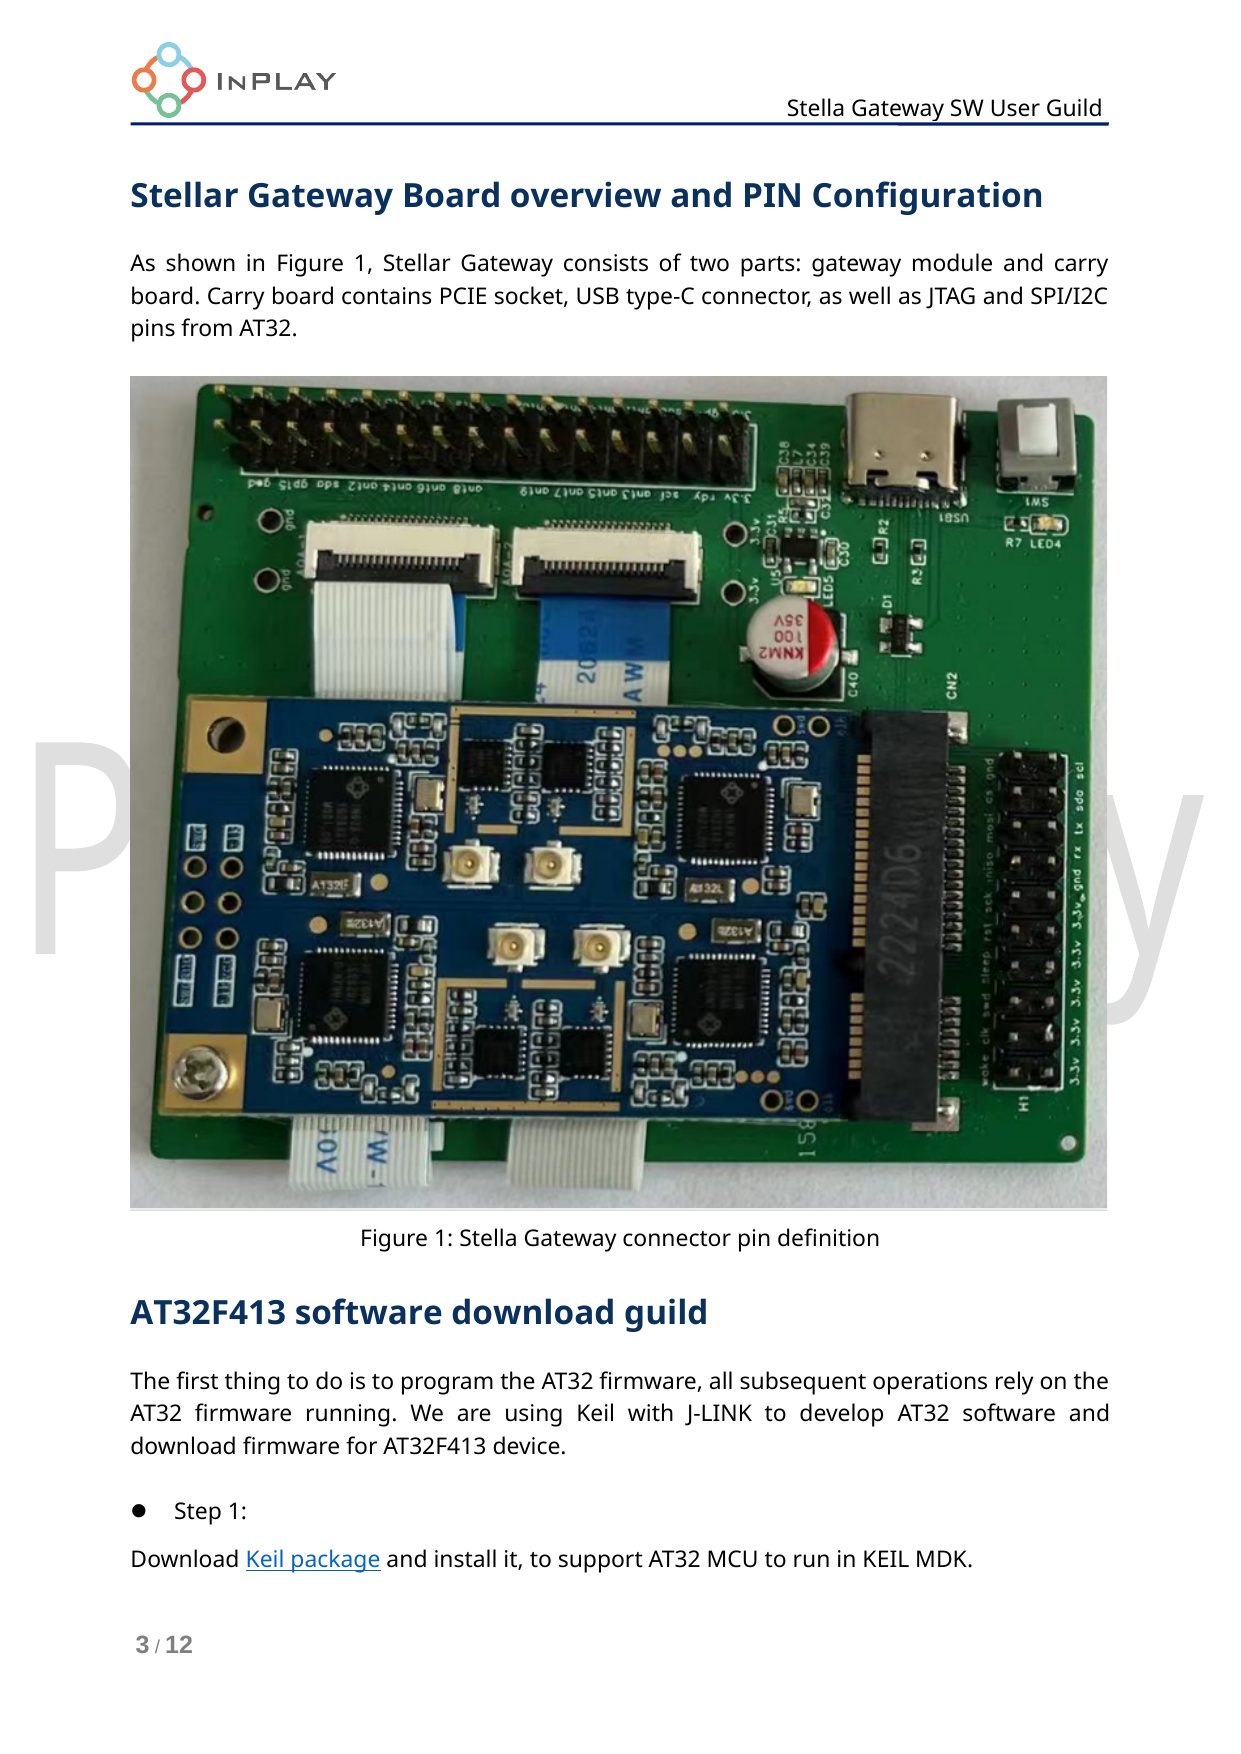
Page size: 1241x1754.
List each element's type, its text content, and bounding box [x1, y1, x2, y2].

text The first thing to do is to program the AT32 firmware, all subsequent operations rely on the AT32 firmware running. We are using Keil with J-LINK to develop AT32 software and download firmware for AT32F413 device. [130, 1364, 1110, 1462]
subtitle AT32F413 software download guild [130, 1279, 1110, 1344]
text As shown in Figure 1, Stellar Gateway consists of two parts: gateway module and carry board. Carry board contains PCIE socket, USB type-C connector, as well as JTAG and SPI/I2C pins from AT32. [130, 247, 1110, 344]
text Figure 1: Stella Gateway connector pin definition [130, 1222, 1110, 1254]
text Download Keil package and install it, to support AT32 MCU to run in KEIL MDK. [130, 1543, 1110, 1575]
subtitle Stellar Gateway Board overview and PIN Configuration [130, 162, 1110, 227]
picture [128, 41, 340, 119]
list Step 1: [130, 1494, 1110, 1527]
picture [130, 376, 1108, 1211]
